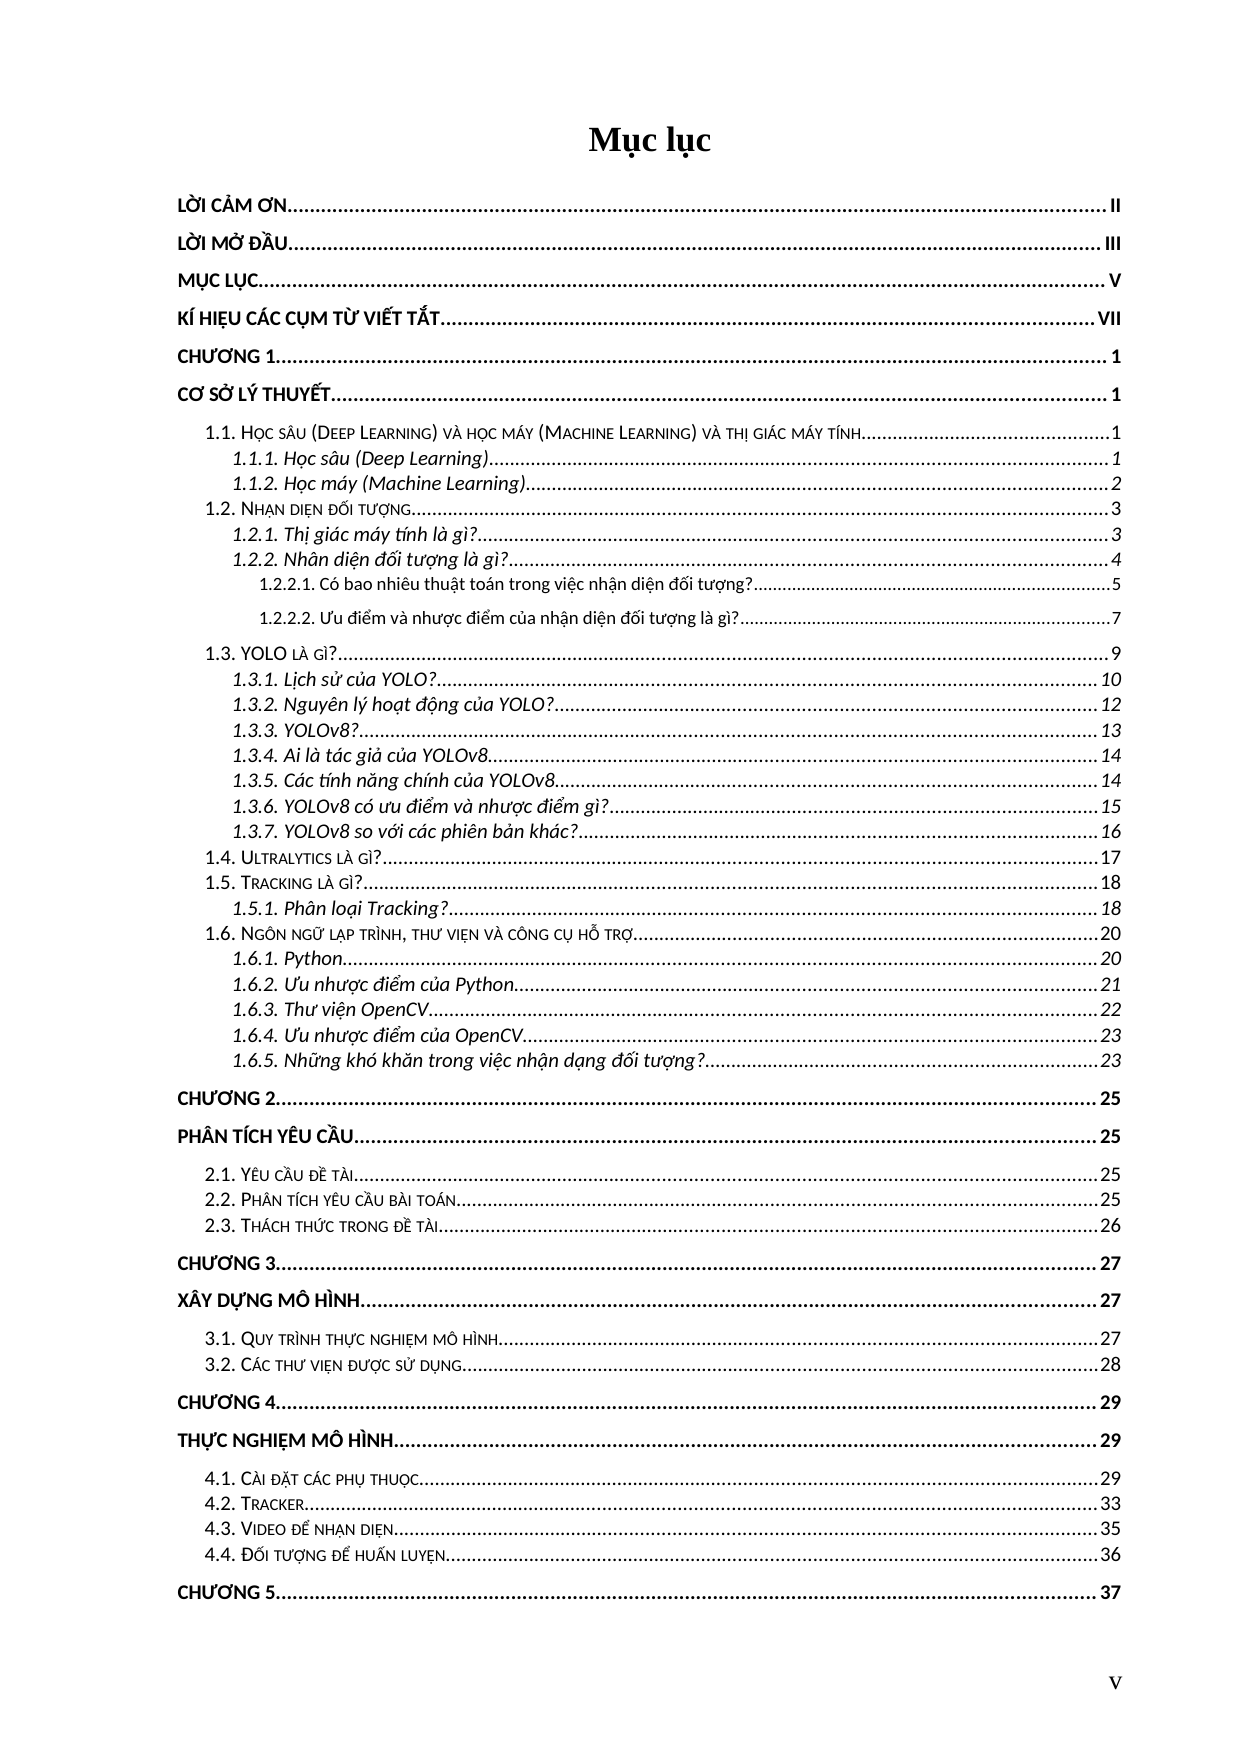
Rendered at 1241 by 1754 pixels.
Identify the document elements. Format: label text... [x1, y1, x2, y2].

text 1.5. Tracking là gì? 18 [204, 869, 1122, 895]
text 1.3.4. Ai là tác giả của YOLOv8 14 [488, 742, 1122, 768]
text 1.1. Học sâu (Deep Learning) và học máy (Machine Learning) và thị giác máy tính 1 [204, 419, 1122, 445]
text 2.2. Phân tích yêu cầu bài toán 25 [204, 1186, 1122, 1212]
text 1.6. Ngôn ngữ lập trình, thư viện và công cụ hỗ trợ 20 [204, 920, 1122, 946]
text 1.3.7. YOLOv8 so với các phiên bản khác? 16 [231, 818, 1122, 844]
text 1.4. Ultralytics là gì? 17 [204, 844, 1122, 869]
text 1.6.4. Ưu nhược điểm của OpenCV 23 [231, 1022, 1122, 1047]
text 3.2. Các thư viện được sử dụng 28 [462, 1351, 1122, 1376]
text CHƯƠNG 1 1 [177, 343, 1122, 369]
text 3.1. Quy trình thực nghiệm mô hình 27 [204, 1326, 1122, 1351]
text LỜI MỞ ĐẦU iii [177, 230, 1122, 255]
text 1.2.2.2. Ưu điểm và nhược điểm của nhận diện đối tượng là gì? 7 [258, 606, 1122, 629]
text 4.3. Video để nhận diện 35 [204, 1516, 1122, 1541]
text 2.3. Thách thức trong đề tài 26 [204, 1212, 1122, 1237]
text CHƯƠNG 4 29 [177, 1389, 1122, 1414]
text 1.3.2. Nguyên lý hoạt động của YOLO? 12 [231, 691, 1122, 717]
text 1.2.2. Nhân diện đối tượng là gì? 4 [231, 546, 1122, 572]
text 1.2.2.1. Có bao nhiêu thuật toán trong việc nhận diện đối tượng? 5 [258, 572, 1122, 595]
text 1.3. YOLO là gì? 9 [204, 641, 1122, 666]
text LỜI CẢM ƠN ii [177, 192, 1122, 217]
text 4.1. Cài đặt các phụ thuộc 29 [204, 1465, 1122, 1490]
text CHƯƠNG 3 27 [177, 1250, 1122, 1275]
text 1.5.1. Phân loại Tracking? 18 [231, 895, 1122, 920]
text 1.3.5. Các tính năng chính của YOLOv8 14 [231, 768, 1122, 793]
text CHƯƠNG 2 25 [177, 1085, 1122, 1111]
text 1.3.1. Lịch sử của YOLO? 10 [437, 666, 1122, 691]
text 1.2. Nhận diện đối tượng 3 [204, 496, 1122, 521]
text 1.6.5. Những khó khăn trong việc nhận dạng đối tượng? 23 [231, 1047, 1122, 1073]
text CHƯƠNG 5 37 [177, 1579, 1122, 1604]
text KÍ HIỆU CÁC CỤM TỪ VIẾT TẮT vii [177, 306, 1122, 331]
text Phân tích yêu cầu 25 [177, 1123, 1122, 1148]
text 1.1.1. Học sâu (Deep Learning) 1 [231, 445, 1122, 470]
text 1.6.2. Ưu nhược điểm của Python 21 [514, 971, 1122, 996]
text Cơ sở lý thuyết 1 [177, 381, 1122, 407]
text Mục lục [177, 118, 1122, 159]
text 1.2.1. Thị giác máy tính là gì? 3 [231, 521, 1122, 546]
text 1.6.3. Thư viện OpenCV 22 [231, 996, 1122, 1022]
text Xây dựng mô hình 27 [177, 1288, 1122, 1313]
text Thực nghiệm mô hình 29 [177, 1427, 1122, 1452]
text 4.2. Tracker 33 [204, 1490, 1122, 1516]
text 2.1. Yêu cầu đề tài 25 [204, 1161, 1122, 1186]
text 1.6.1. Python 20 [231, 946, 1122, 971]
text 1.3.6. YOLOv8 có ưu điểm và nhược điểm gì? 15 [609, 793, 1122, 818]
text 1.1.2. Học máy (Machine Learning) 2 [231, 470, 1122, 496]
text 1.3.3. YOLOv8? 13 [231, 717, 1122, 742]
text 4.4. Đối tượng để huấn luyện 36 [204, 1541, 1122, 1566]
text Mục lục v [177, 268, 1122, 293]
